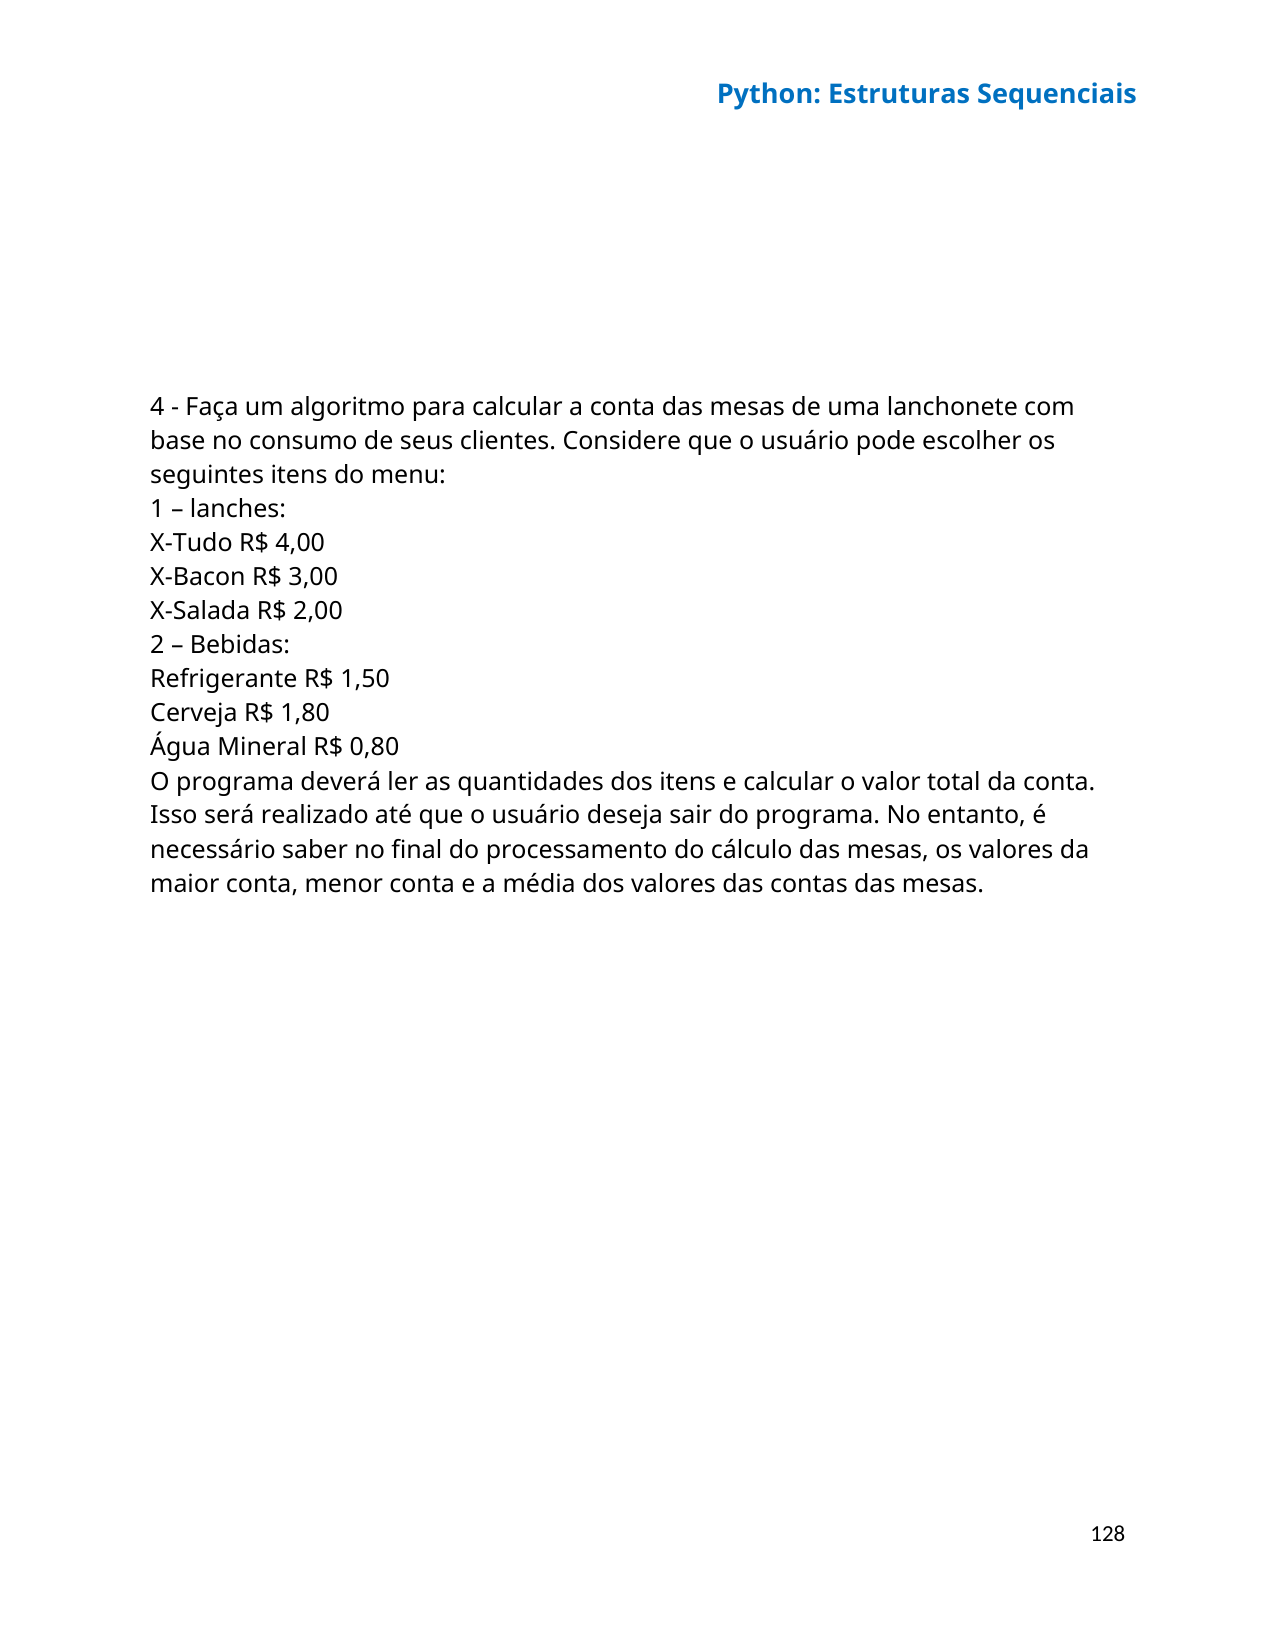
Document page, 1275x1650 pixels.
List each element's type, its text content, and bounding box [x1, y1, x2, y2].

text 2 – Bebidas: [150, 627, 1125, 661]
text Água Mineral R$ 0,80 [150, 729, 1125, 763]
text O programa deverá ler as quantidades dos itens e calcular o valor total da conta. Isso será realizado até que o usuário deseja sair do programa. No entanto, é necessário saber no final do processamento do cálculo das mesas, os valores da maior conta, menor conta e a média dos valores das contas das mesas. [150, 763, 1125, 899]
text 1 – lanches: [150, 491, 1125, 525]
text X-Tudo R$ 4,00 [150, 525, 1125, 559]
text X-Bacon R$ 3,00 [150, 559, 1125, 593]
text X-Salada R$ 2,00 [150, 593, 1125, 627]
text Cerveja R$ 1,80 [150, 695, 1125, 729]
text Refrigerante R$ 1,50 [150, 661, 1125, 695]
text 4 - Faça um algoritmo para calcular a conta das mesas de uma lanchonete com base no consumo de seus clientes. Considere que o usuário pode escolher os seguintes itens do menu: [150, 388, 1125, 491]
